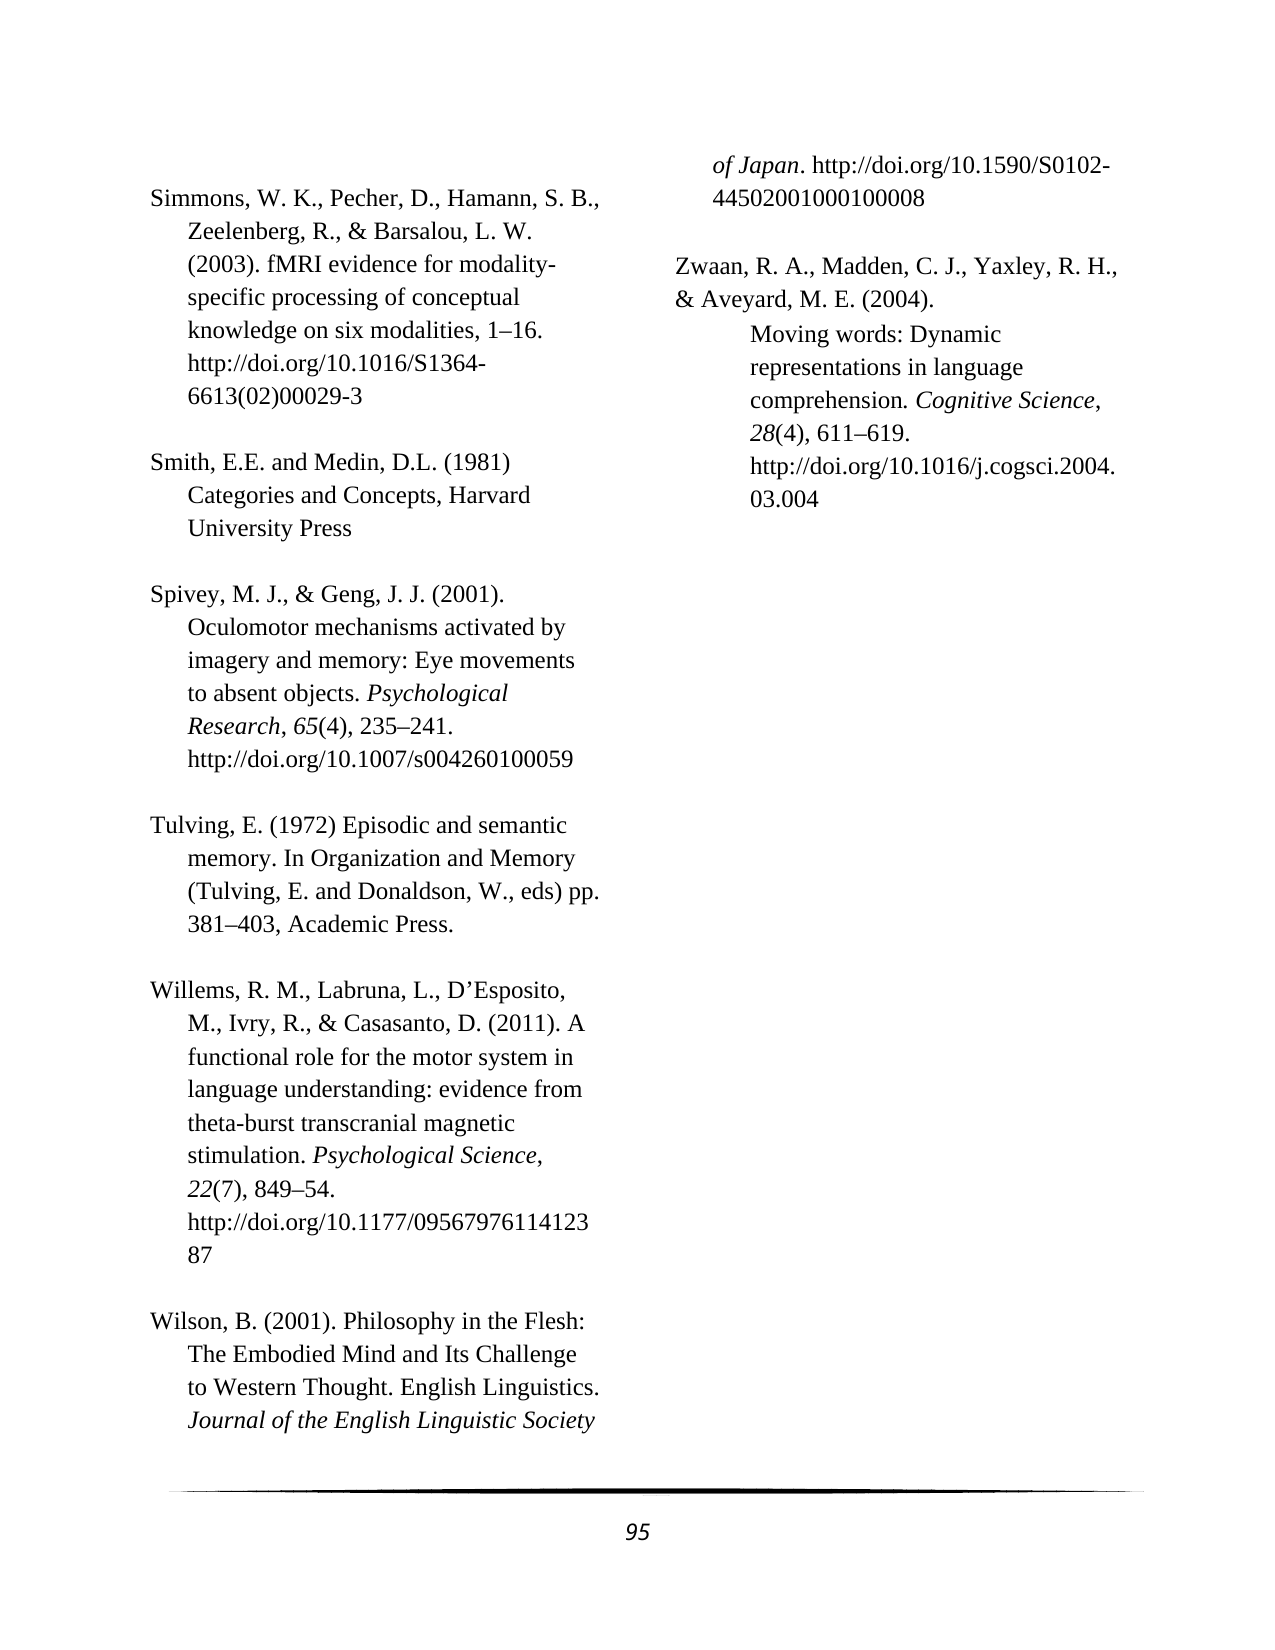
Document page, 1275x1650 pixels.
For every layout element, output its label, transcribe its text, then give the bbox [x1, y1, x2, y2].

text Simmons, W. K., Pecher, D., Hamann, S. B., Zeelenberg, R., & Barsalou, L. W. (2003). fMRI evidence for modality-specific processing of conceptual knowledge on six modalities, 1–16. http://doi.org/10.1016/S1364-6613(02)00029-3 [150, 183, 600, 410]
text Spivey, M. J., & Geng, J. J. (2001). Oculomotor mechanisms activated by imagery and memory: Eye movements to absent objects. Psychological Research, 65(4), 235–241. http://doi.org/10.1007/s004260100059 [150, 579, 600, 773]
text Wilson, B. (2001). Philosophy in the Flesh: The Embodied Mind and Its Challenge to Western Thought. English Linguistics. Journal of the English Linguistic Society of Japan. http://doi.org/10.1590/S0102-44502001000100008 [150, 1306, 600, 1433]
text Wilson, B. (2001). Philosophy in the Flesh: The Embodied Mind and Its Challenge to Western Thought. English Linguistics. Journal of the English Linguistic Society of Japan. http://doi.org/10.1590/S0102-44502001000100008 [675, 150, 1125, 212]
text Willems, R. M., Labruna, L., D’Esposito, M., Ivry, R., & Casasanto, D. (2011). A functional role for the motor system in language understanding: evidence from theta-burst transcranial magnetic stimulation. Psychological Science, 22(7), 849–54. http://doi.org/10.1177/0956797611412387 [150, 976, 600, 1268]
text Moving words: Dynamic representations in language comprehension. Cognitive Science, 28(4), 611–619. http://doi.org/10.1016/j.cogsci.2004.03.004 [750, 319, 1125, 513]
text Zwaan, R. A., Madden, C. J., Yaxley, R. H., & Aveyard, M. E. (2004). [675, 218, 1125, 313]
picture [168, 1487, 1144, 1496]
text Tulving, E. (1972) Episodic and semantic memory. In Organization and Memory (Tulving, E. and Donaldson, W., eds) pp. 381–403, Academic Press. [150, 810, 600, 938]
text Smith, E.E. and Medin, D.L. (1981) Categories and Concepts, Harvard University Press [150, 447, 600, 542]
